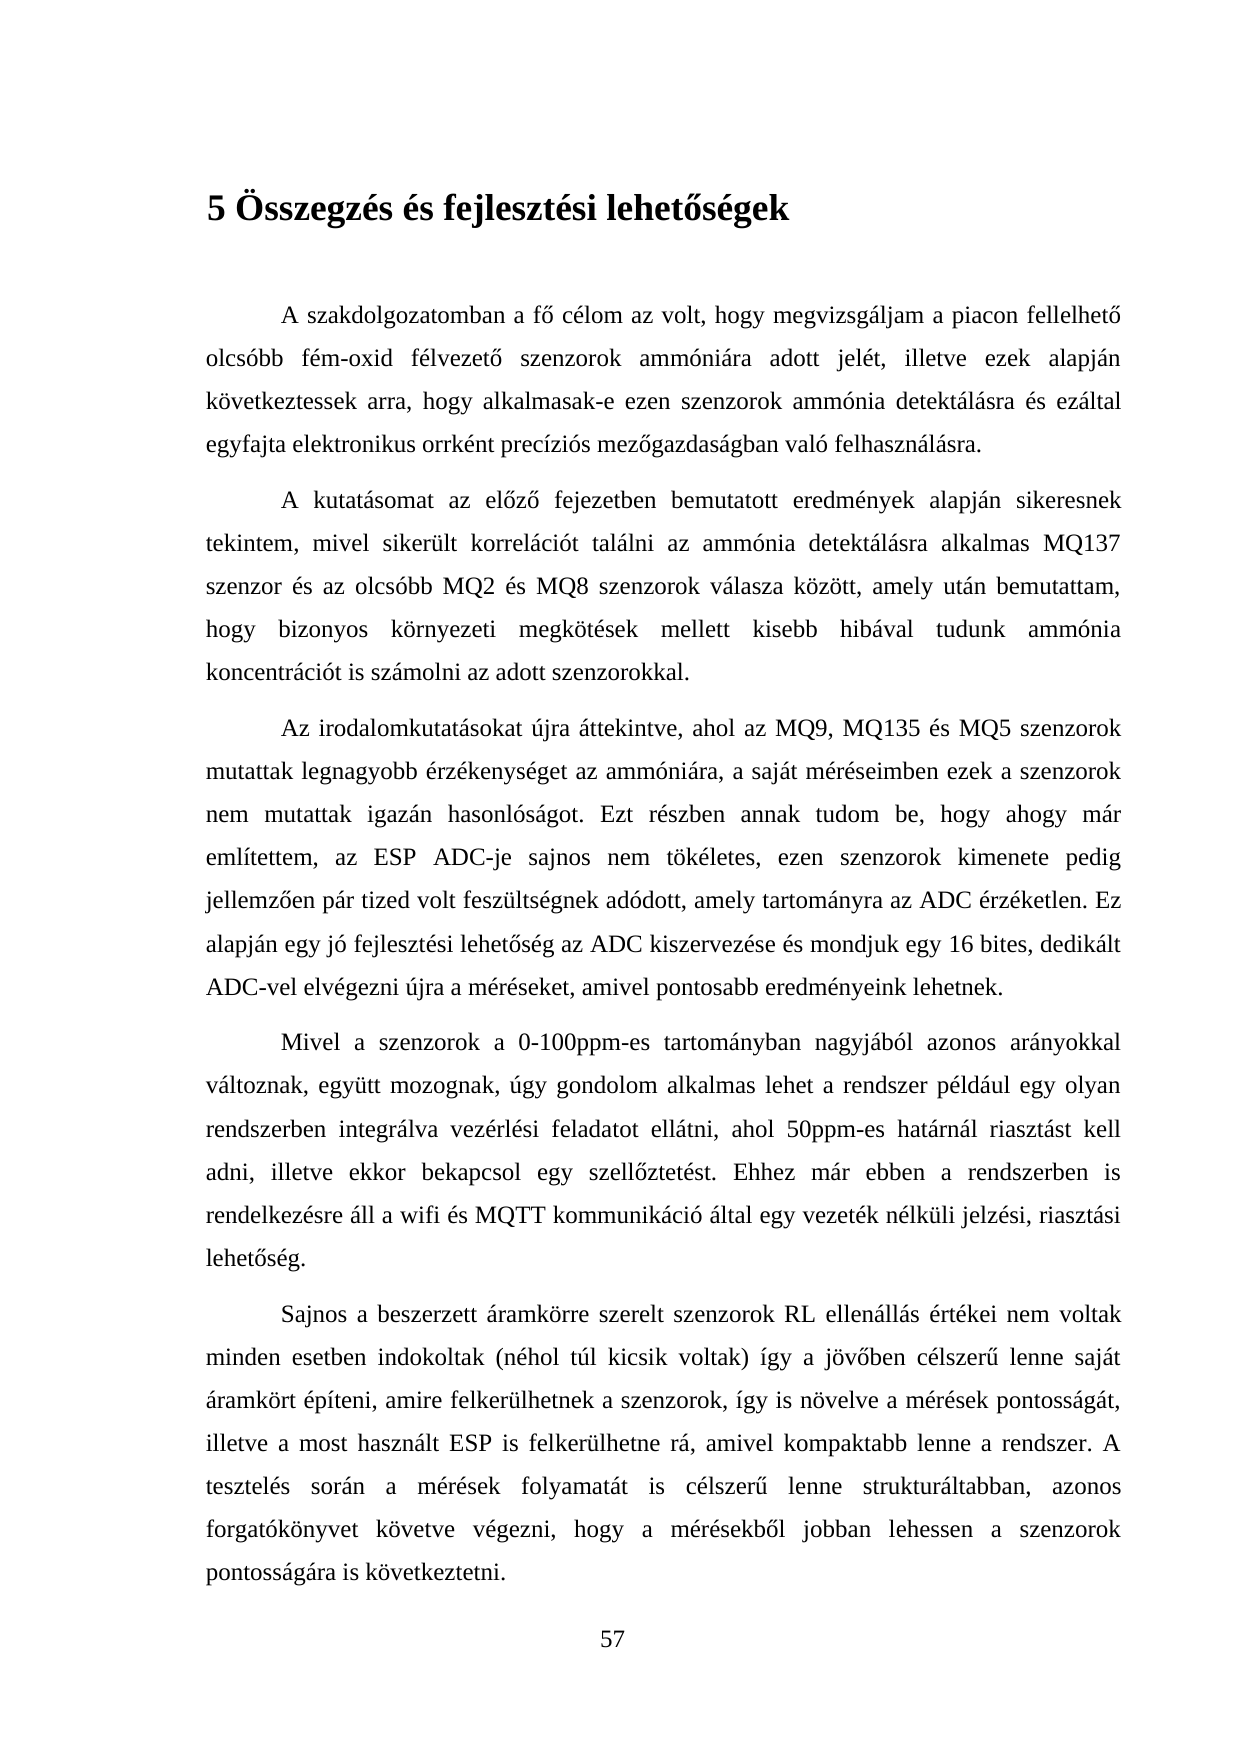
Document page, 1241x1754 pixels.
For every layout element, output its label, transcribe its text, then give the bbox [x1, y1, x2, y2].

text Mivel a szenzorok a 0-100ppm-es tartományban nagyjából azonos arányokkal változnak, együtt mozognak, úgy gondolom alkalmas lehet a rendszer például egy olyan rendszerben integrálva vezérlési feladatot ellátni, ahol 50ppm-es határnál riasztást kell adni, illetve ekkor bekapcsol egy szellőztetést. Ehhez már ebben a rendszerben is rendelkezésre áll a wifi és MQTT kommunikáció által egy vezeték nélküli jelzési, riasztási lehetőség. [206, 1027, 1122, 1272]
text A kutatásomat az előző fejezetben bemutatott eredmények alapján sikeresnek tekintem, mivel sikerült korrelációt találni az ammónia detektálásra alkalmas MQ137 szenzor és az olcsóbb MQ2 és MQ8 szenzorok válasza között, amely után bemutattam, hogy bizonyos környezeti megkötések mellett kisebb hibával tudunk ammónia koncentrációt is számolni az adott szenzorokkal. [206, 485, 1122, 686]
subtitle Összegzés és fejlesztési lehetőségek [162, 185, 1122, 228]
text Sajnos a beszerzett áramkörre szerelt szenzorok RL ellenállás értékei nem voltak minden esetben indokoltak (néhol túl kicsik voltak) így a jövőben célszerű lenne saját áramkört építeni, amire felkerülhetnek a szenzorok, így is növelve a mérések pontosságát, illetve a most használt ESP is felkerülhetne rá, amivel kompaktabb lenne a rendszer. A tesztelés során a mérések folyamatát is célszerű lenne strukturáltabban, azonos forgatókönyvet követve végezni, hogy a mérésekből jobban lehessen a szenzorok pontosságára is következtetni. [206, 1299, 1122, 1586]
text Az irodalomkutatásokat újra áttekintve, ahol az MQ9, MQ135 és MQ5 szenzorok mutattak legnagyobb érzékenységet az ammóniára, a saját méréseimben ezek a szenzorok nem mutattak igazán hasonlóságot. Ezt részben annak tudom be, hogy ahogy már említettem, az ESP ADC-je sajnos nem tökéletes, ezen szenzorok kimenete pedig jellemzően pár tized volt feszültségnek adódott, amely tartományra az ADC érzéketlen. Ez alapján egy jó fejlesztési lehetőség az ADC kiszervezése és mondjuk egy 16 bites, dedikált ADC-vel elvégezni újra a méréseket, amivel pontosabb eredményeink lehetnek. [206, 713, 1122, 1001]
text A szakdolgozatomban a fő célom az volt, hogy megvizsgáljam a piacon fellelhető olcsóbb fém-oxid félvezető szenzorok ammóniára adott jelét, illetve ezek alapján következtessek arra, hogy alkalmasak-e ezen szenzorok ammónia detektálásra és ezáltal egyfajta elektronikus orrként precíziós mezőgazdaságban való felhasználásra. [206, 300, 1122, 458]
